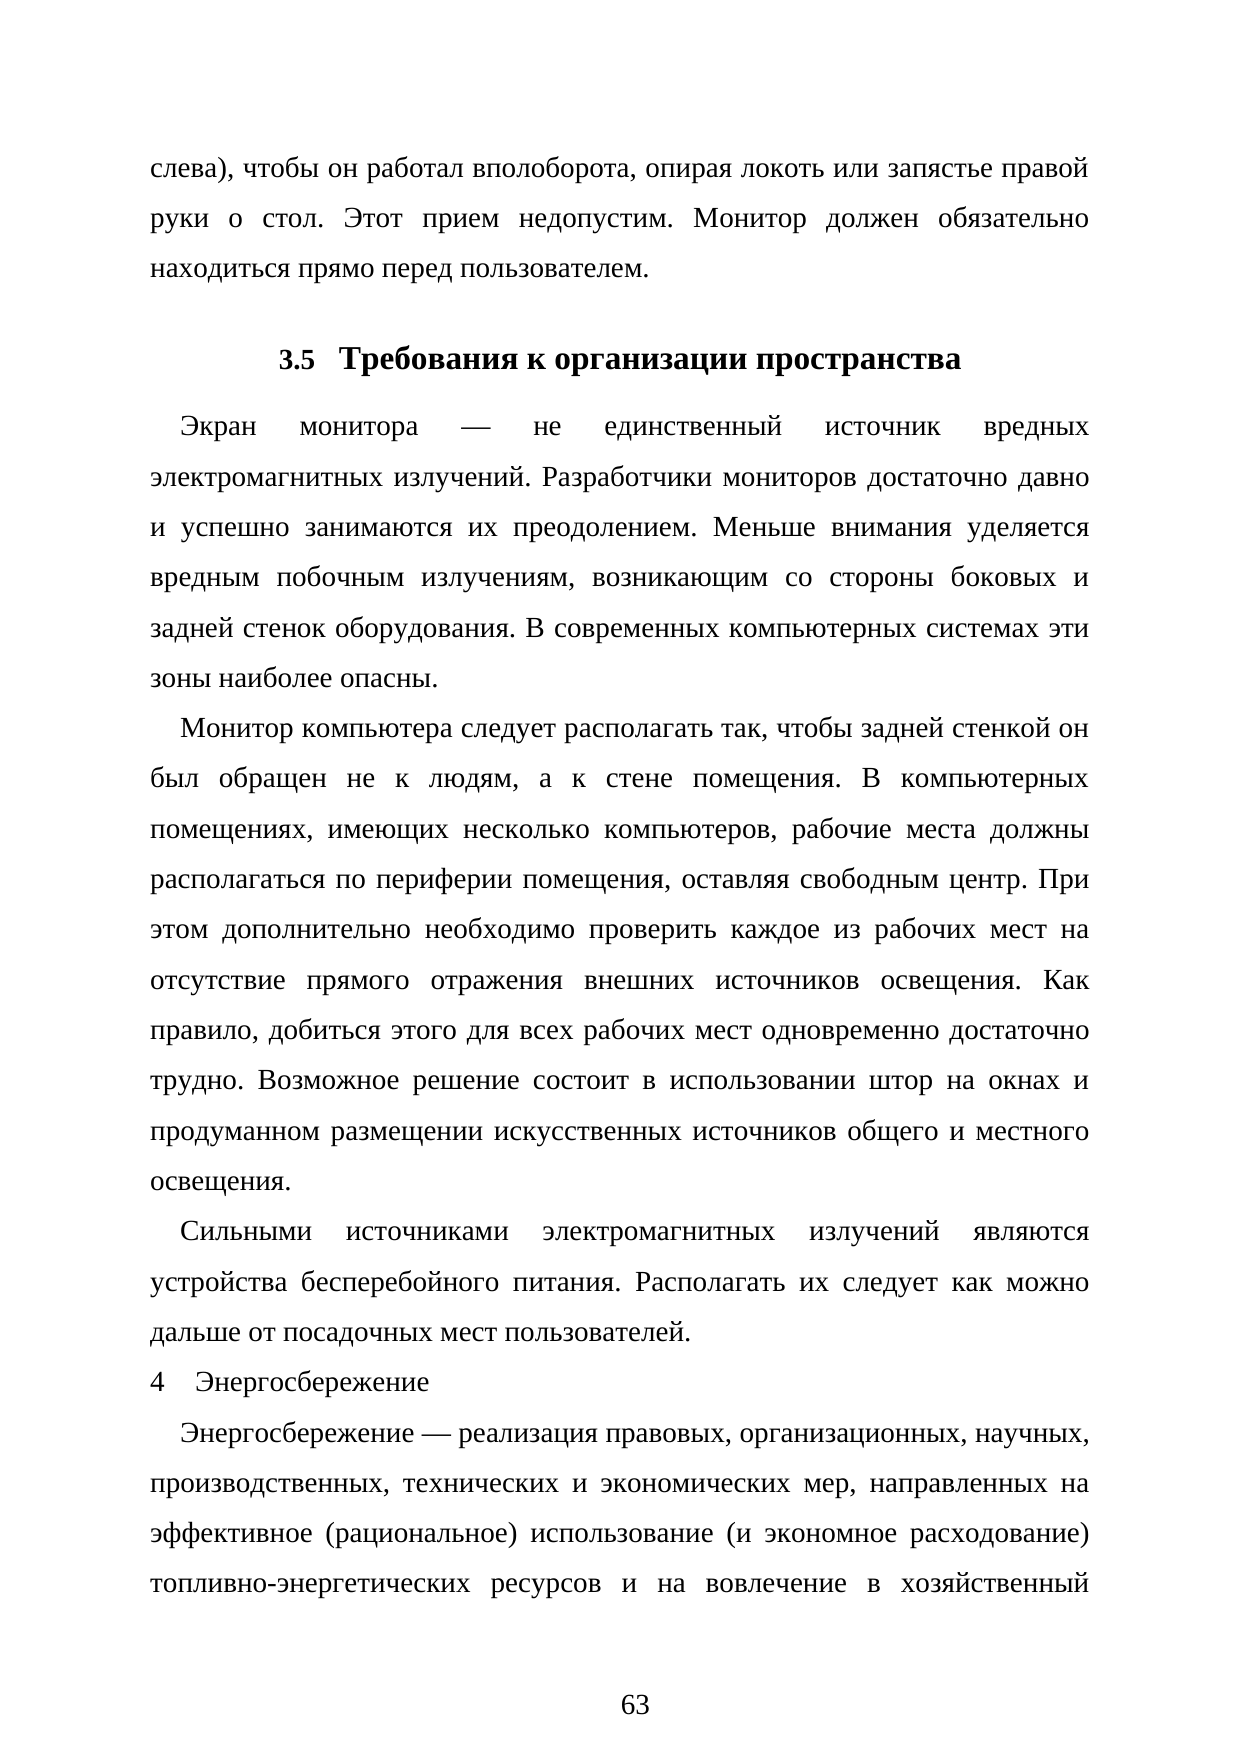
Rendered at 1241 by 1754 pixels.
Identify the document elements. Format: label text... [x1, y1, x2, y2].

text Монитор компьютера следует располагать так, чтобы задней стенкой он был обращен не к людям, а к стене помещения. В компьютерных помещениях, имеющих несколько компьютеров, рабочие места должны располагаться по периферии помещения, оставляя свободным центр. При этом дополнительно необходимо проверить каждое из рабочих мест на отсутствие прямого отражения внешних источников освещения. Как правило, добиться этого для всех рабочих мест одновременно достаточно трудно. Возможное решение состоит в использовании штор на окнах и продуманном размещении искусственных источников общего и местного освещения. [150, 710, 1090, 1197]
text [150, 150, 1090, 284]
subtitle Энергосбережение [150, 1364, 1090, 1398]
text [150, 1415, 1090, 1599]
text Сильными источниками электромагнитных излучений являются устройства бесперебойного питания. Располагать их следует как можно дальше от посадочных мест пользователей. [150, 1213, 1090, 1348]
subtitle Требования к организации пространства [150, 338, 1090, 377]
text Экран монитора — не единственный источник вредных электромагнитных излучений. Разработчики мониторов достаточно давно и успешно занимаются их преодолением. Меньше внимания уделяется вредным побочным излучениям, возникающим со стороны боковых и задней стенок оборудования. В современных компьютерных системах эти зоны наиболее опасны. [150, 408, 1090, 693]
